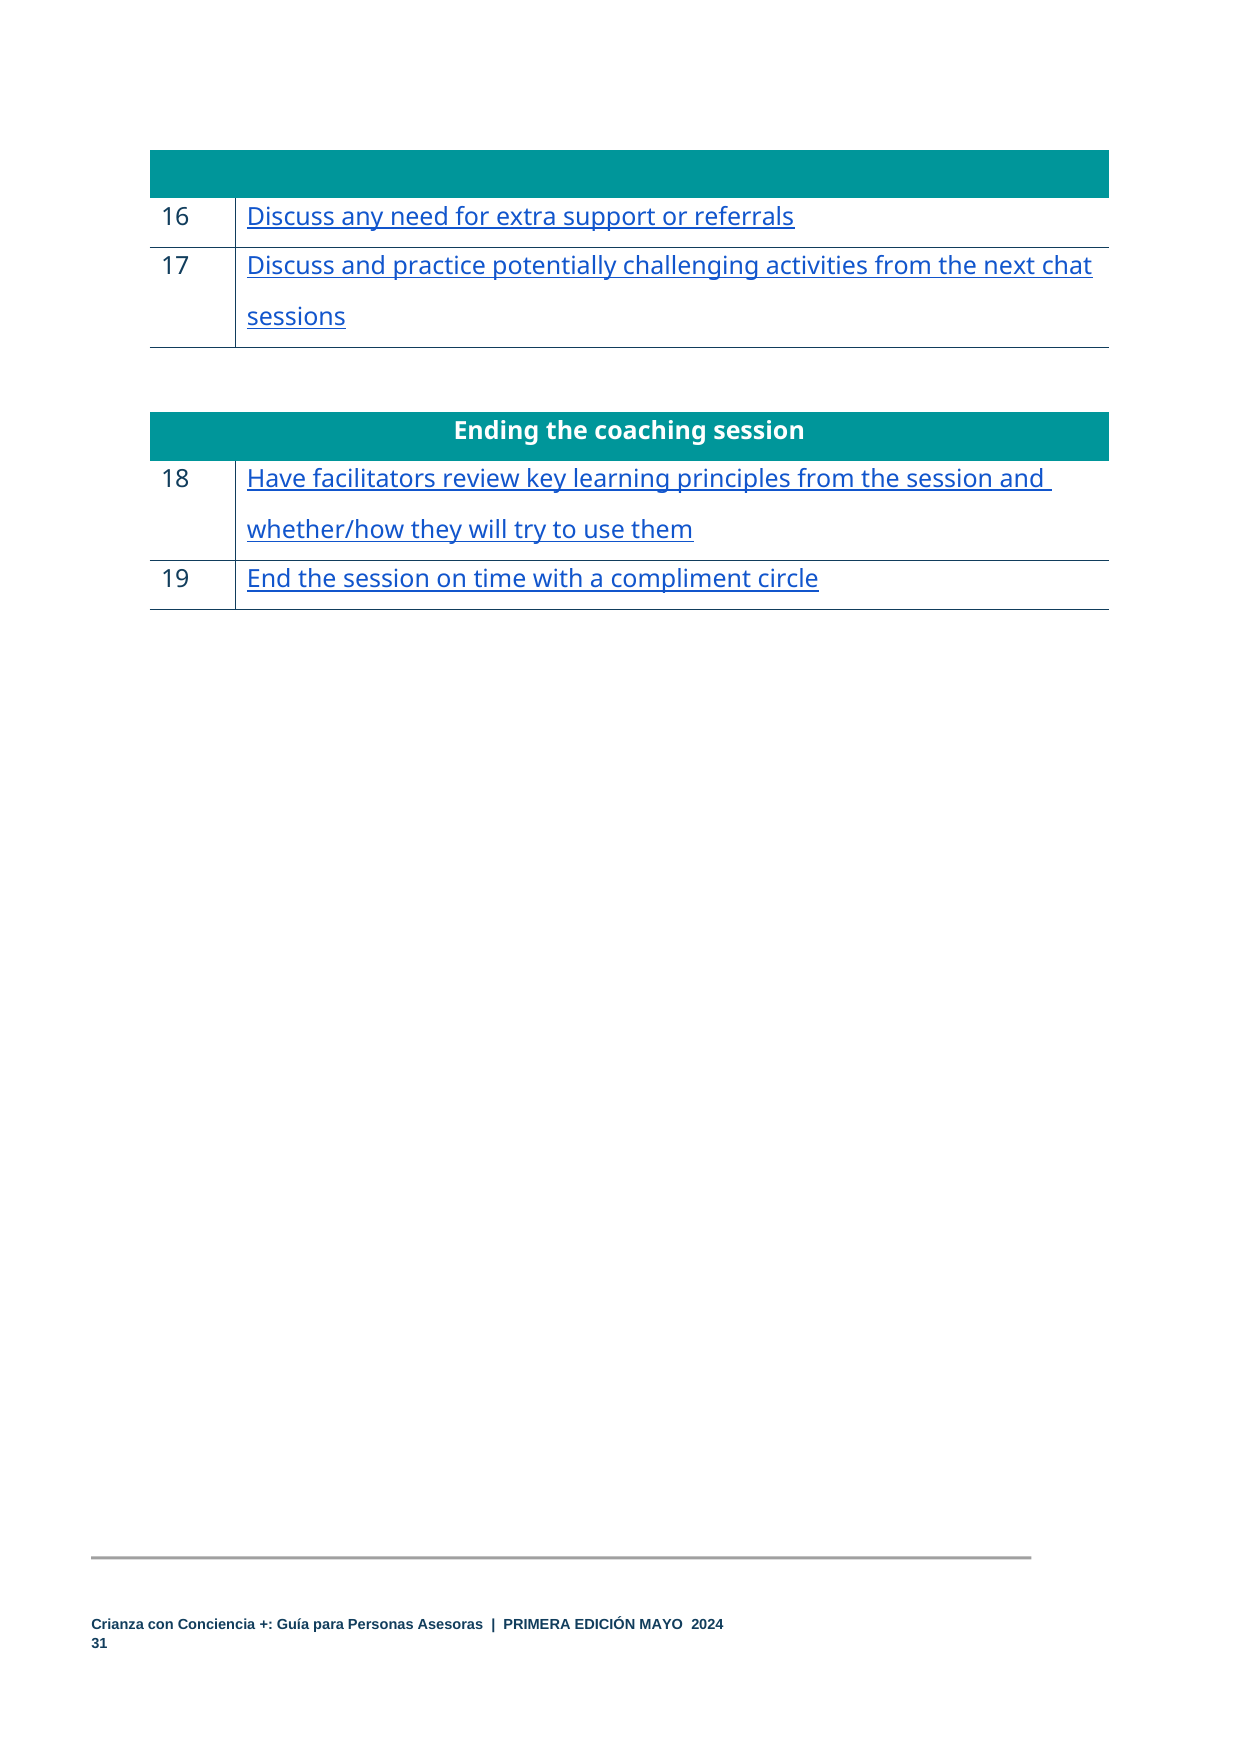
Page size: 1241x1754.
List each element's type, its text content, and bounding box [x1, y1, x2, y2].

table_cell 18 [150, 461, 235, 560]
table_cell End the session on time with a compliment circle [236, 561, 1109, 609]
table_cell Have facilitators review key learning principles from the session and whether/how they will try to use them [236, 461, 1109, 560]
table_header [150, 150, 1109, 198]
table_cell 19 [150, 561, 235, 609]
table_cell 17 [150, 248, 235, 347]
table_header Ending the coaching session [150, 412, 1109, 461]
table_cell 16 [150, 198, 235, 247]
table_cell Discuss any need for extra support or referrals [236, 198, 1109, 247]
table_cell Discuss and practice potentially challenging activities from the next chat sessions [236, 248, 1109, 347]
